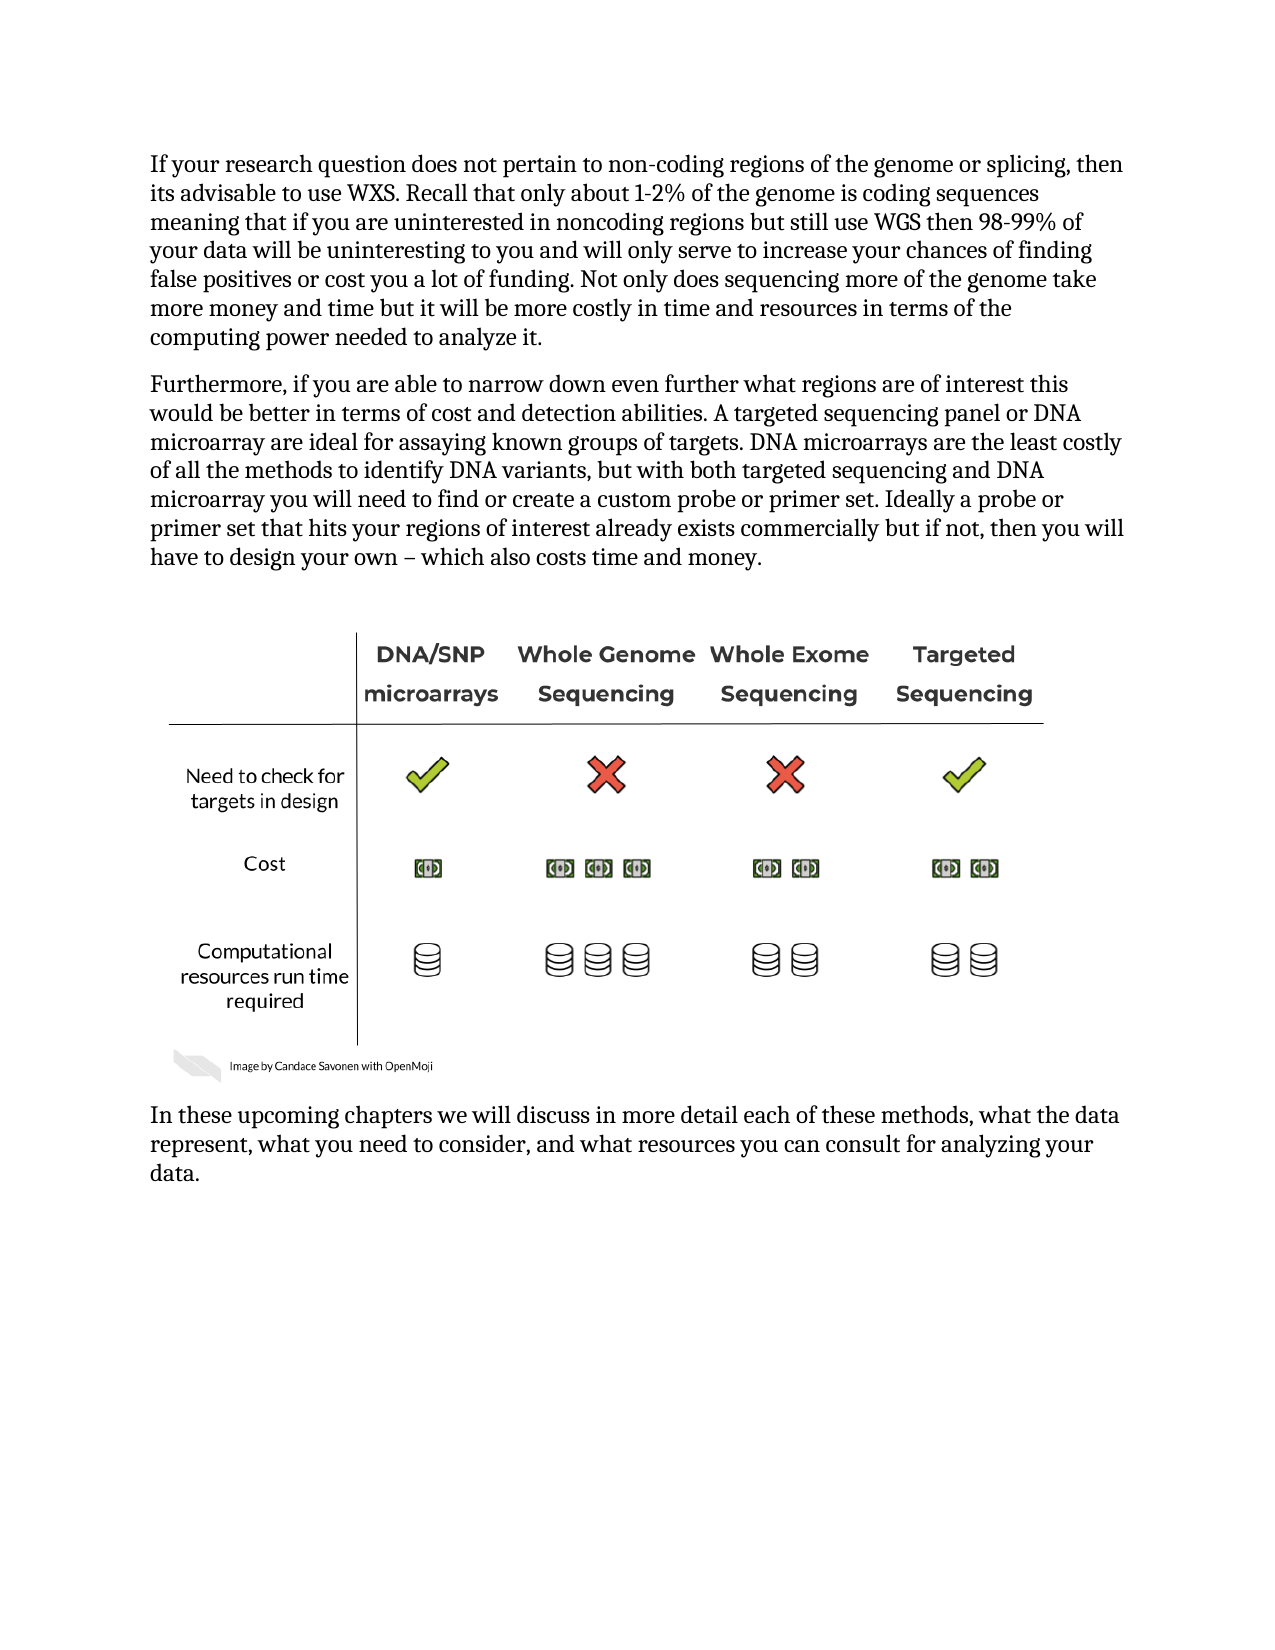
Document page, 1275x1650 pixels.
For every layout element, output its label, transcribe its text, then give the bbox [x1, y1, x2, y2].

text In these upcoming chapters we will discuss in more detail each of these methods, what the data represent, what you need to consider, and what resources you can consult for analyzing your data. [150, 1101, 1125, 1187]
text Furthermore, if you are able to narrow down even further what regions are of interest this would be better in terms of cost and detection abilities. A targeted sequencing panel or DNA microarray are ideal for assaying known groups of targets. DNA microarrays are the least costly of all the methods to identify DNA variants, but with both targeted sequencing and DNA microarray you will need to find or create a custom probe or primer set. Ideally a probe or primer set that hits your regions of interest already exists commercially but if not, then you will have to design your own – which also costs time and money. [150, 370, 1125, 571]
text If your research question does not pertain to non-coding regions of the genome or splicing, then its advisable to use WXS. Recall that only about 1-2% of the genome is coding sequences meaning that if you are uninterested in noncoding regions but still use WGS then 98-99% of your data will be uninteresting to you and will only serve to increase your chances of finding false positives or cost you a lot of funding. Not only does sequencing more of the genome take more money and time but it will be more costly in time and resources in terms of the computing power needed to analyze it. [150, 150, 1125, 351]
picture [168, 590, 1044, 1083]
